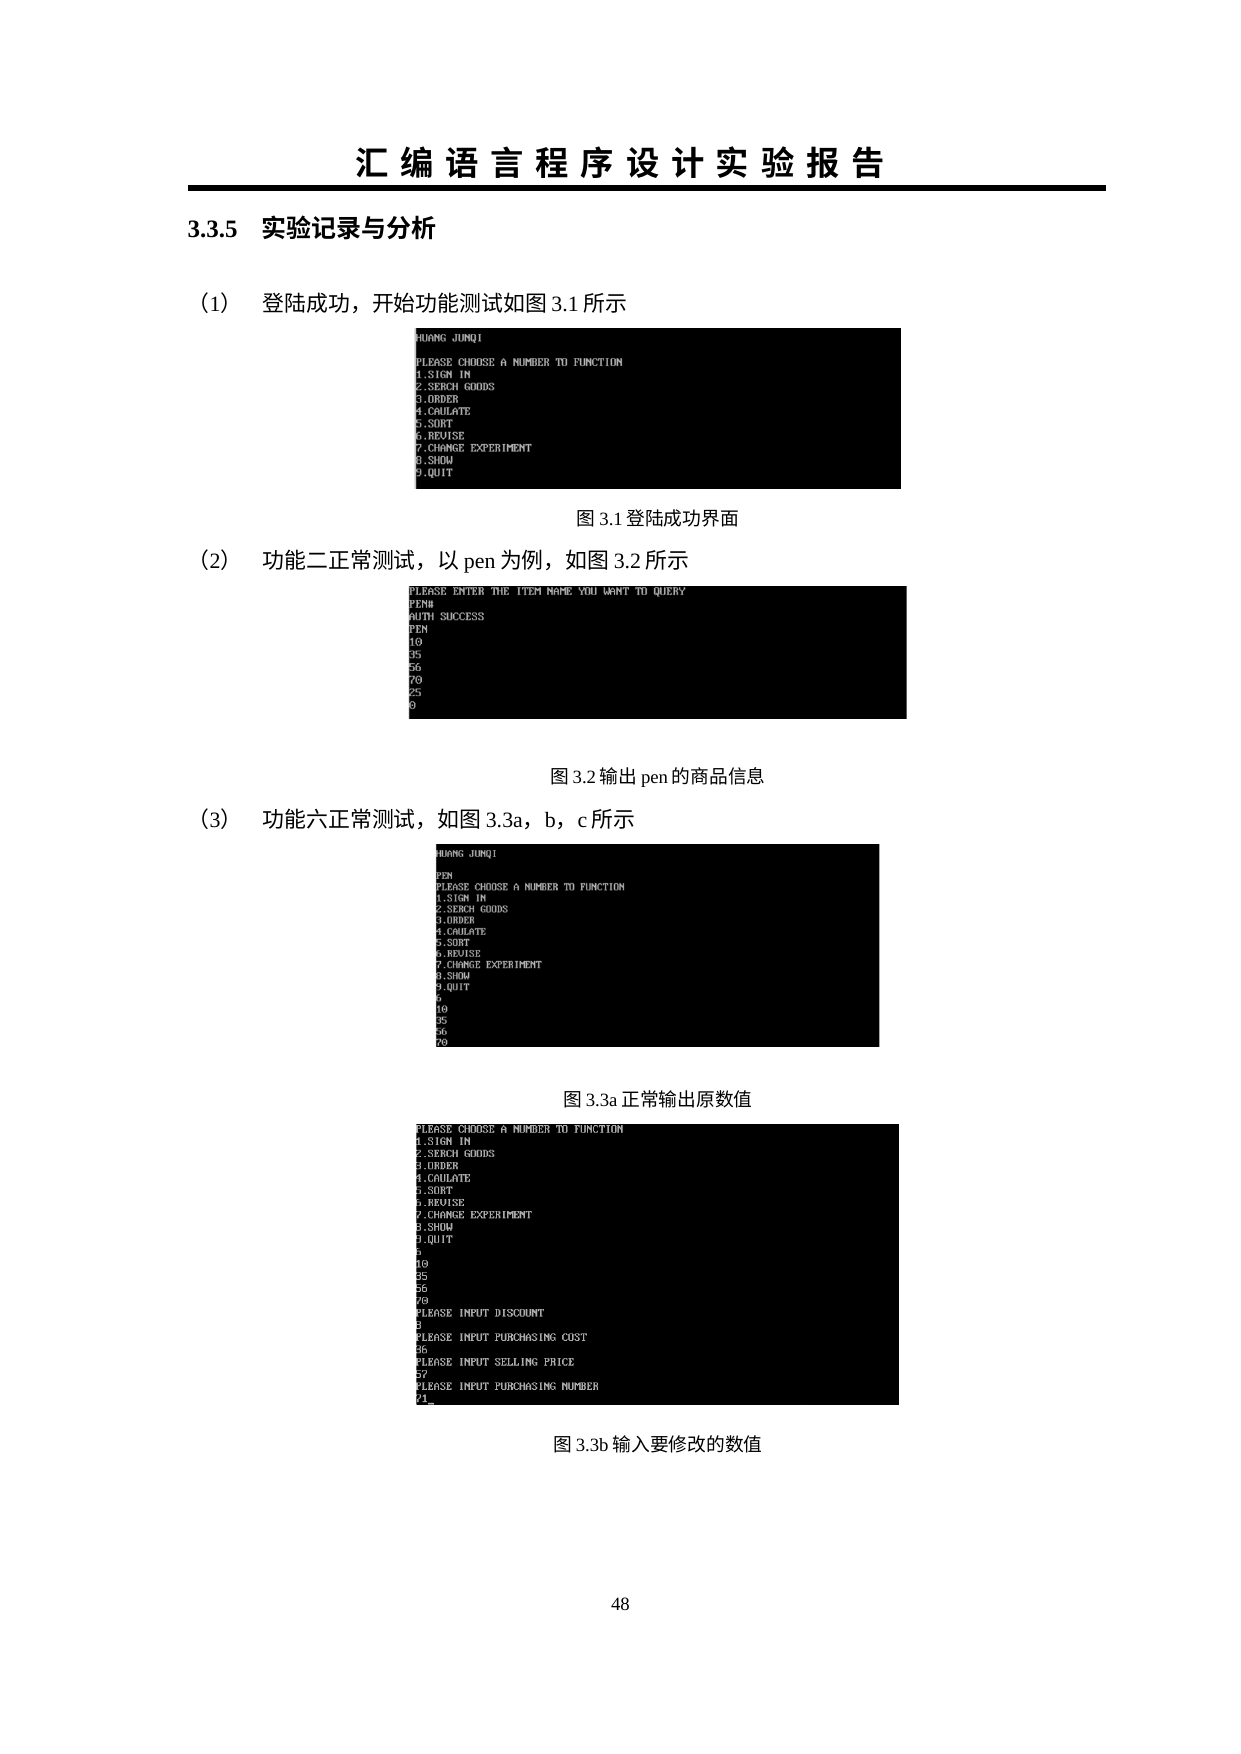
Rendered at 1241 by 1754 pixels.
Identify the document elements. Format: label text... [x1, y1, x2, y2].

list 功能六正常测试，如图3.3a，b，c所示 [187, 801, 1053, 834]
picture [416, 1124, 899, 1405]
list 功能二正常测试，以pen为例，如图3.2所示 [187, 543, 1053, 576]
list 登陆成功，开始功能测试如图3.1所示 [187, 285, 1053, 318]
list 图3.3a正常输出原数值 [262, 1082, 1053, 1115]
list 图3.3b输入要修改的数值 [262, 1427, 1053, 1459]
picture [408, 586, 907, 719]
list 图3.2输出pen的商品信息 [262, 759, 1053, 792]
picture [435, 844, 880, 1047]
list 图3.1登陆成功界面 [262, 501, 1053, 534]
picture [414, 328, 901, 489]
subtitle 实验记录与分析 [187, 194, 1053, 259]
